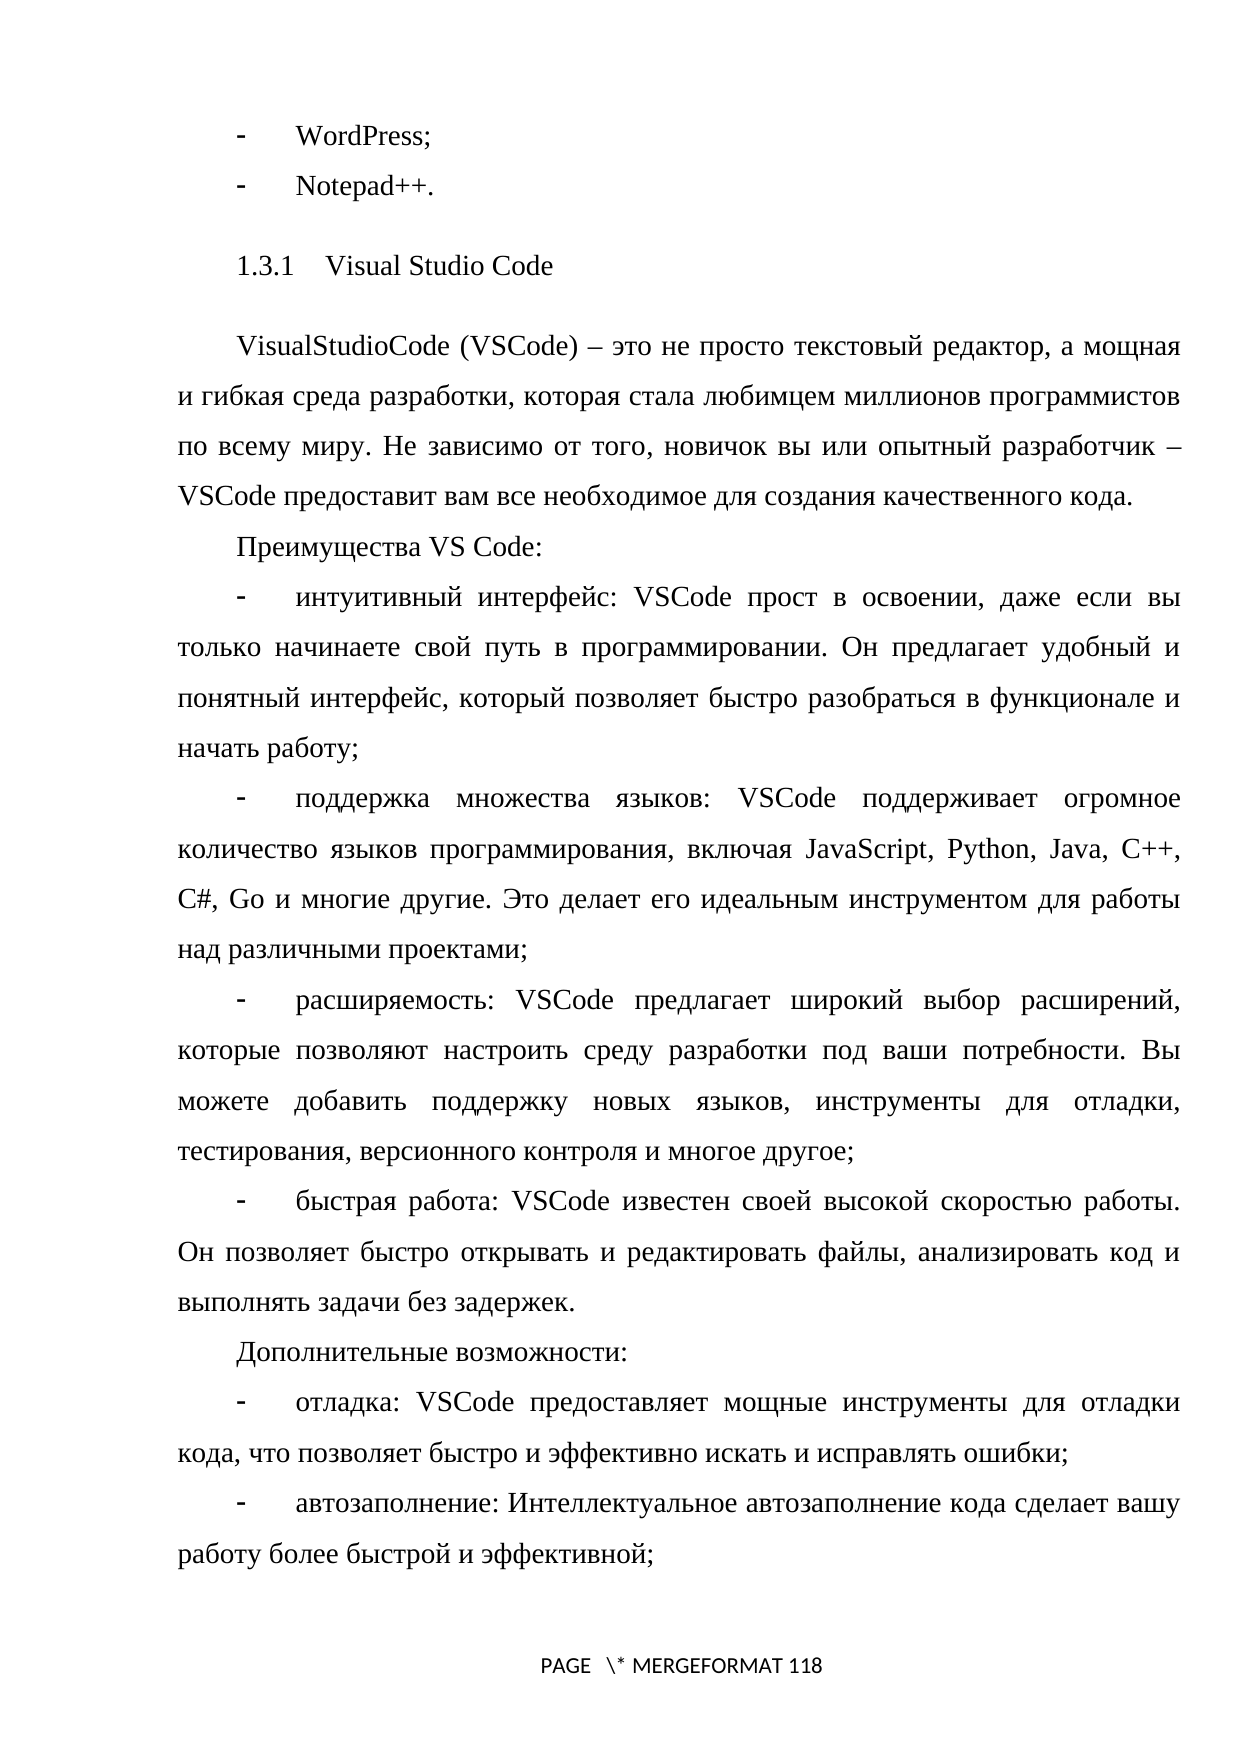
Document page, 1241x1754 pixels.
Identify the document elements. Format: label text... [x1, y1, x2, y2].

list отладка: VSCode предоставляет мощные инструменты для отладки кода, что позволяет быстро и эффективно искать и исправлять ошибки; [177, 1384, 1181, 1468]
list расширяемость: VSCode предлагает широкий выбор расширений, которые позволяют настроить среду разработки под ваши потребности. Вы можете добавить поддержку новых языков, инструменты для отладки, тестирования, версионного контроля и многое другое; [177, 982, 1181, 1166]
text Преимущества VS Code: [177, 529, 1181, 562]
list интуитивный интерфейс: VSCode прост в освоении, даже если вы только начинаете свой путь в программировании. Он предлагает удобный и понятный интерфейс, который позволяет быстро разобраться в функционале и начать работу; [177, 579, 1181, 764]
list поддержка множества языков: VSCode поддерживает огромное количество языков программирования, включая JavaScript, Python, Java, C++, C#, Go и многие другие. Это делает его идеальным инструментом для работы над различными проектами; [177, 781, 1181, 965]
list WordPress; [177, 118, 1181, 152]
list Notepad++. [177, 168, 1181, 202]
text Дополнительные возможности: [177, 1334, 1181, 1368]
text VisualStudioCode (VSCode) – это не просто текстовый редактор, а мощная и гибкая среда разработки, которая стала любимцем миллионов программистов по всему миру. Не зависимо от того, новичок вы или опытный разработчик –VSCode предоставит вам все необходимое для создания качественного кода. [177, 328, 1181, 512]
subtitle Visual Studio Code [177, 248, 1181, 282]
list автозаполнение: Интеллектуальное автозаполнение кода сделает вашу работу более быстрой и эффективной; [177, 1485, 1181, 1569]
list быстрая работа: VSCode известен своей высокой скоростью работы. Он позволяет быстро открывать и редактировать файлы, анализировать код и выполнять задачи без задержек. [177, 1183, 1181, 1317]
